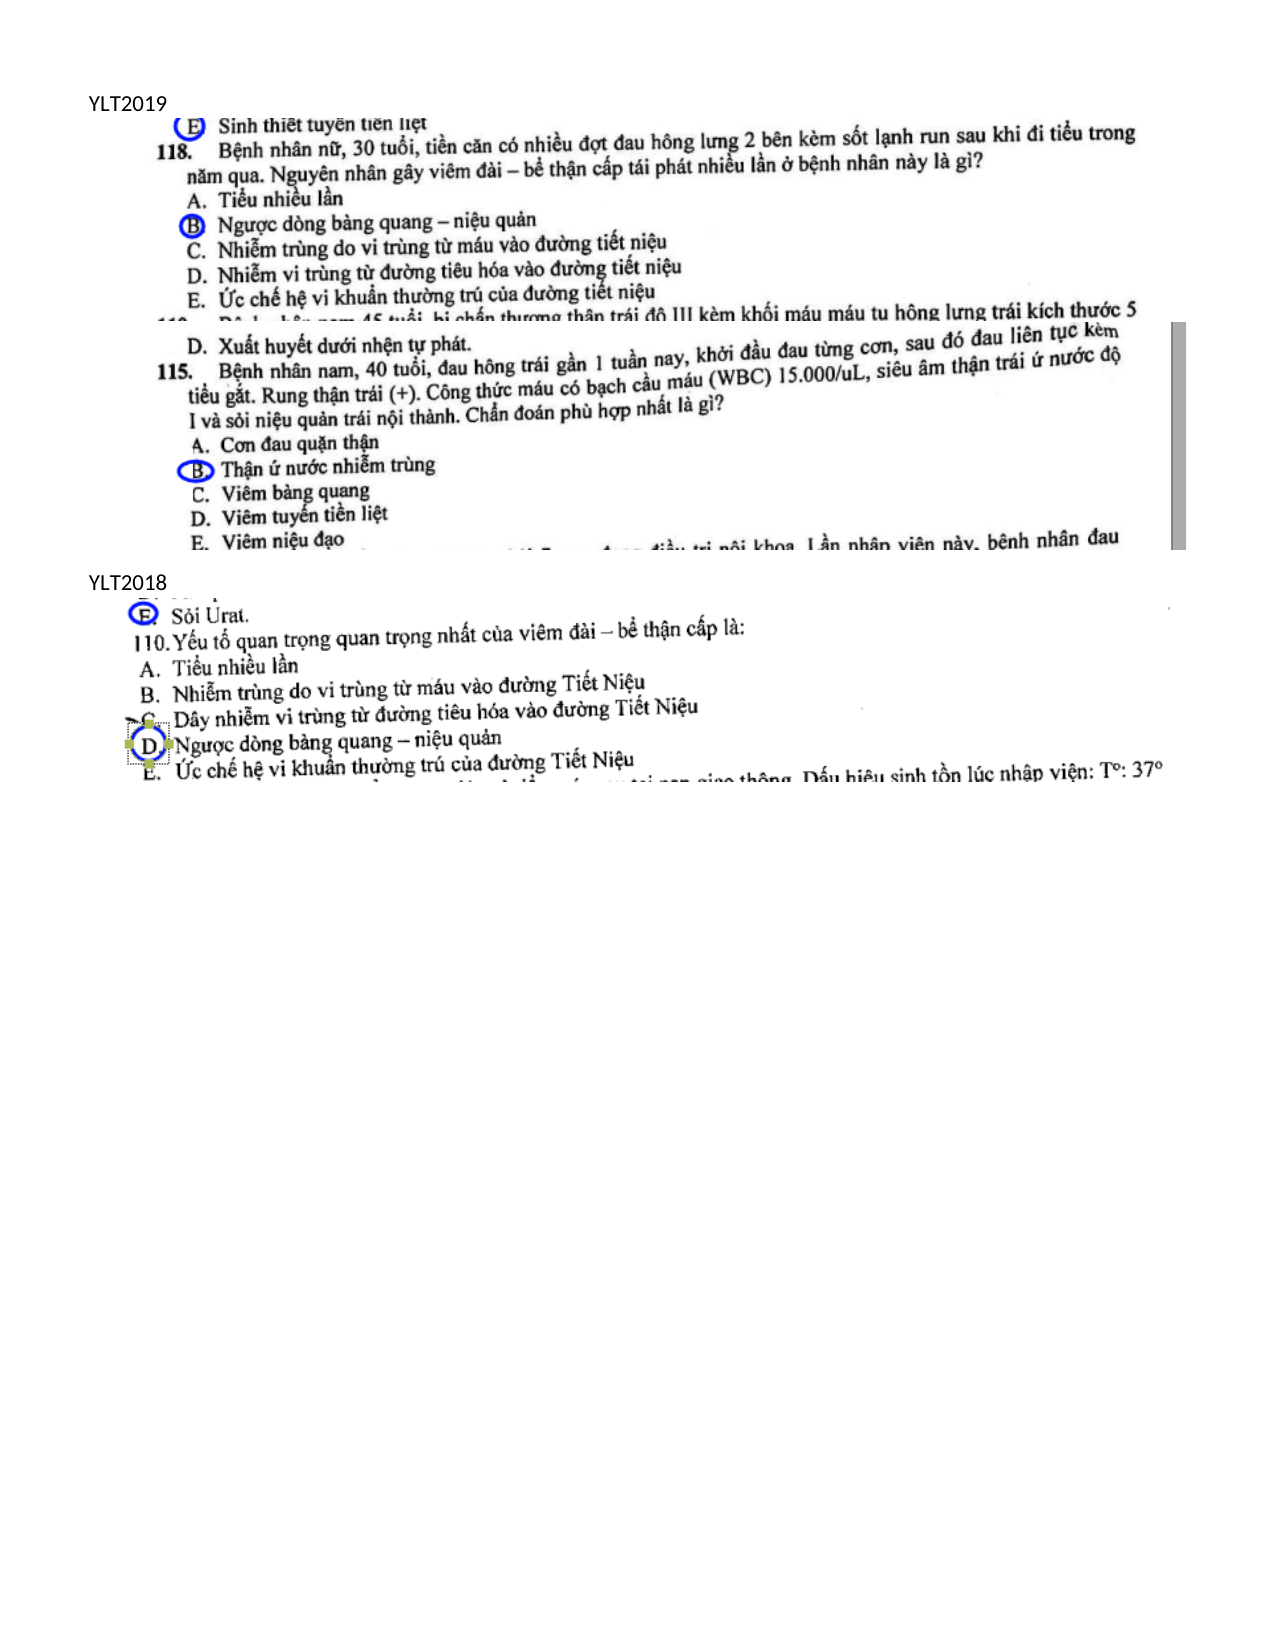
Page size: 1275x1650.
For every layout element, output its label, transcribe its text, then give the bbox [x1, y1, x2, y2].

picture [88, 322, 1187, 550]
picture [88, 598, 1187, 782]
text YLT2018 [89, 568, 1186, 598]
text YLT2019 [89, 89, 1186, 118]
picture [88, 118, 1187, 321]
